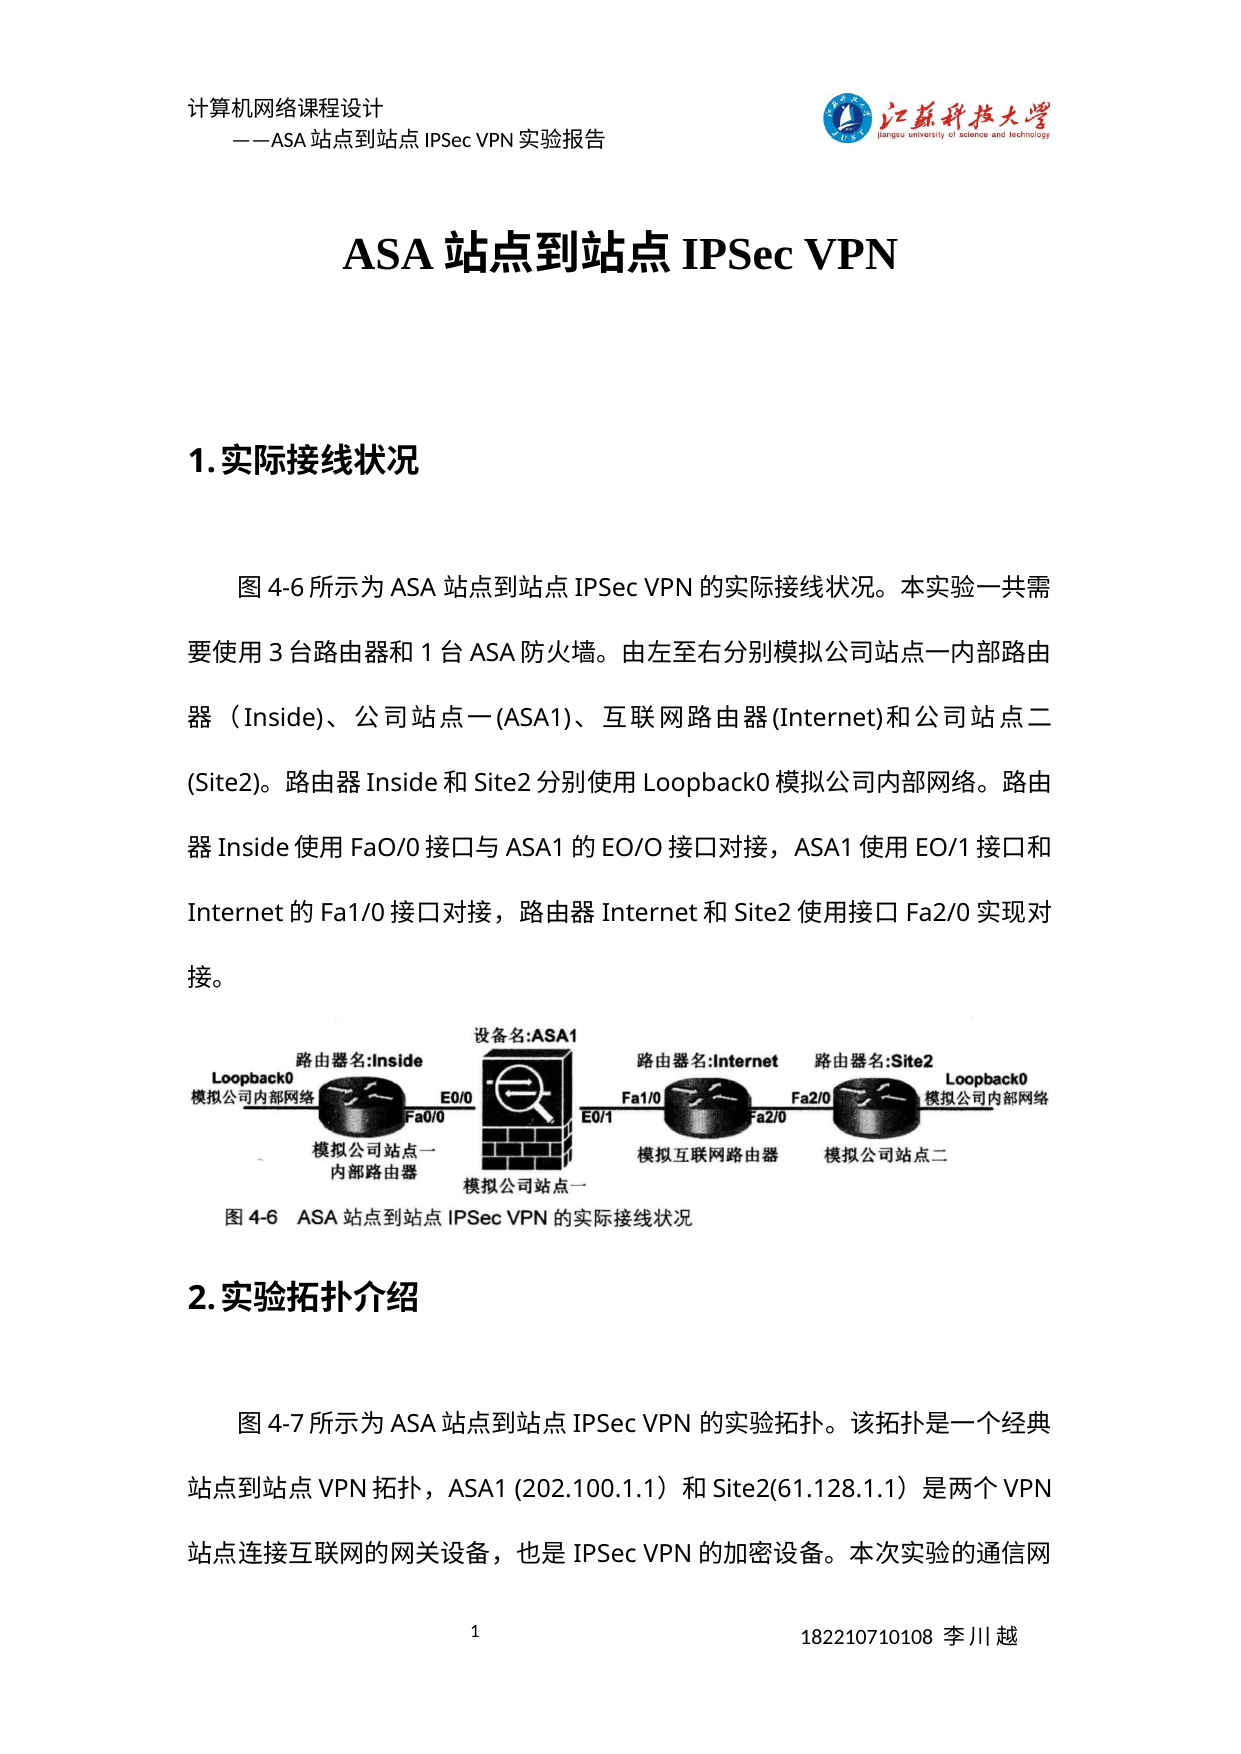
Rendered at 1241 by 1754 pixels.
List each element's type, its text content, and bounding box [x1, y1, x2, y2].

subtitle 实际接线状况 [187, 426, 1053, 491]
subtitle ASA站点到站点IPSec VPN [187, 200, 1053, 298]
list 图4-6所示为ASA 站点到站点IPSec VPN的实际接线状况。本实验一共需要使用3台路由器和1台ASA防火墙。由左至右分别模拟公司站点一内部路由器（Inside)、公司站点一(ASA1)、互联网路由器(Internet)和公司站点二(Site2)。路由器Inside和Site2分别使用Loopback0模拟公司内部网络。路由器Inside使用FaO/0接口与ASA1的EO/O接口对接，ASA1使用EO/1接口和Internet的Fa1/0接口对接，路由器Internet和Site2使用接口Fa2/0实现对接。 [187, 553, 1053, 1007]
picture [187, 1007, 1053, 1233]
picture [823, 93, 1050, 143]
subtitle 实验拓扑介绍 [187, 1262, 1053, 1327]
